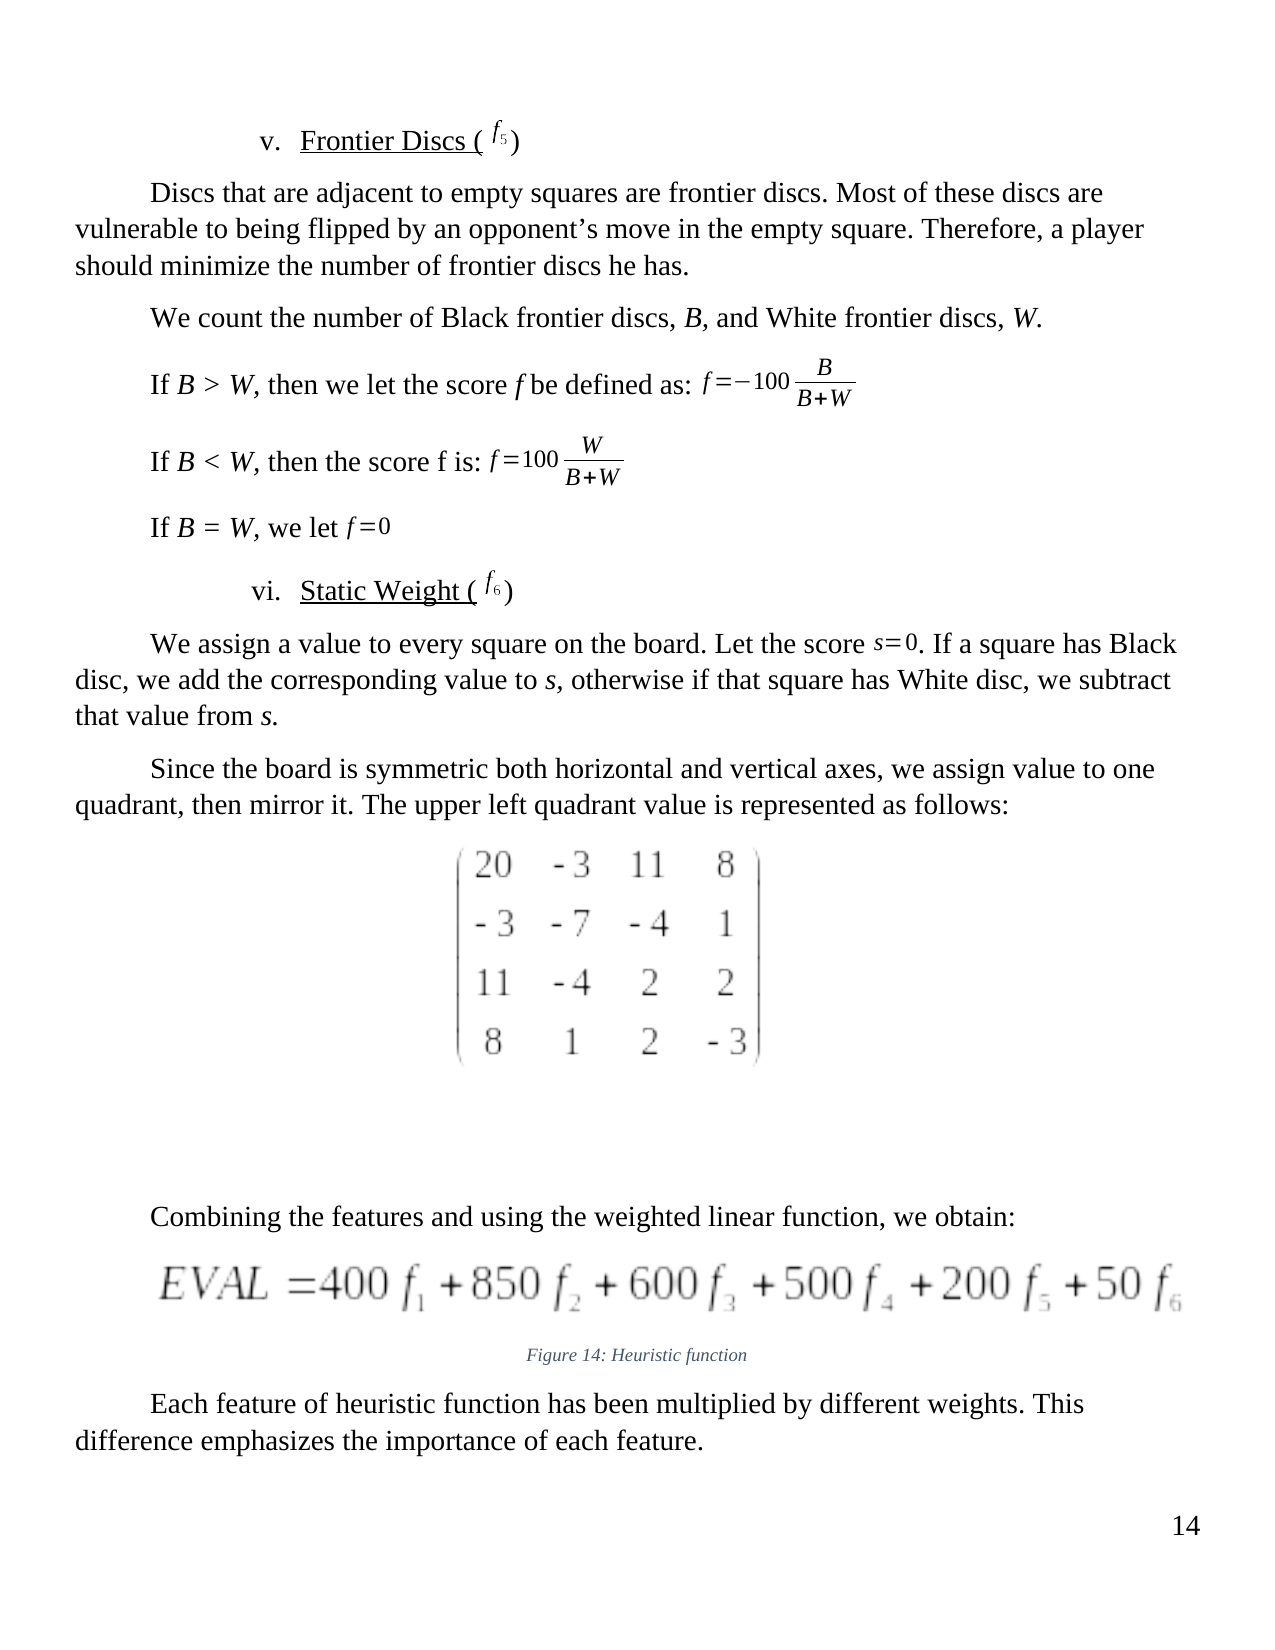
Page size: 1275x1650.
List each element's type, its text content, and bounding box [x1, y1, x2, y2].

text We count the number of Black frontier discs, B, and White frontier discs, W. [75, 301, 1200, 334]
text If B > W, then we let the score f be defined as: [75, 353, 1200, 412]
text If B < W, then the score f is: [75, 432, 1200, 491]
text Since the board is symmetric both horizontal and vertical axes, we assign value to one quadrant, then mirror it. The upper left quadrant value is represented as follows: [75, 751, 1200, 821]
text Combining the features and using the weighted linear function, we obtain: [75, 1199, 1200, 1233]
list Static Weight () [281, 563, 1200, 607]
text Each feature of heuristic function has been multiplied by different weights. This difference emphasizes the importance of each feature. [75, 1387, 1200, 1456]
text We assign a value to every square on the board. Let the score . If a square has Black disc, we add the corresponding value to s, otherwise if that square has White disc, we subtract that value from s. [75, 626, 1200, 732]
text Discs that are adjacent to empty squares are frontier discs. Most of these discs are vulnerable to being flipped by an opponent’s move in the empty square. Therefore, a player should minimize the number of frontier discs he has. [75, 176, 1200, 281]
list Frontier Discs () [281, 112, 1200, 156]
text If B = W, we let [75, 510, 1200, 544]
text Figure 14: Heuristic function [75, 1344, 1200, 1366]
